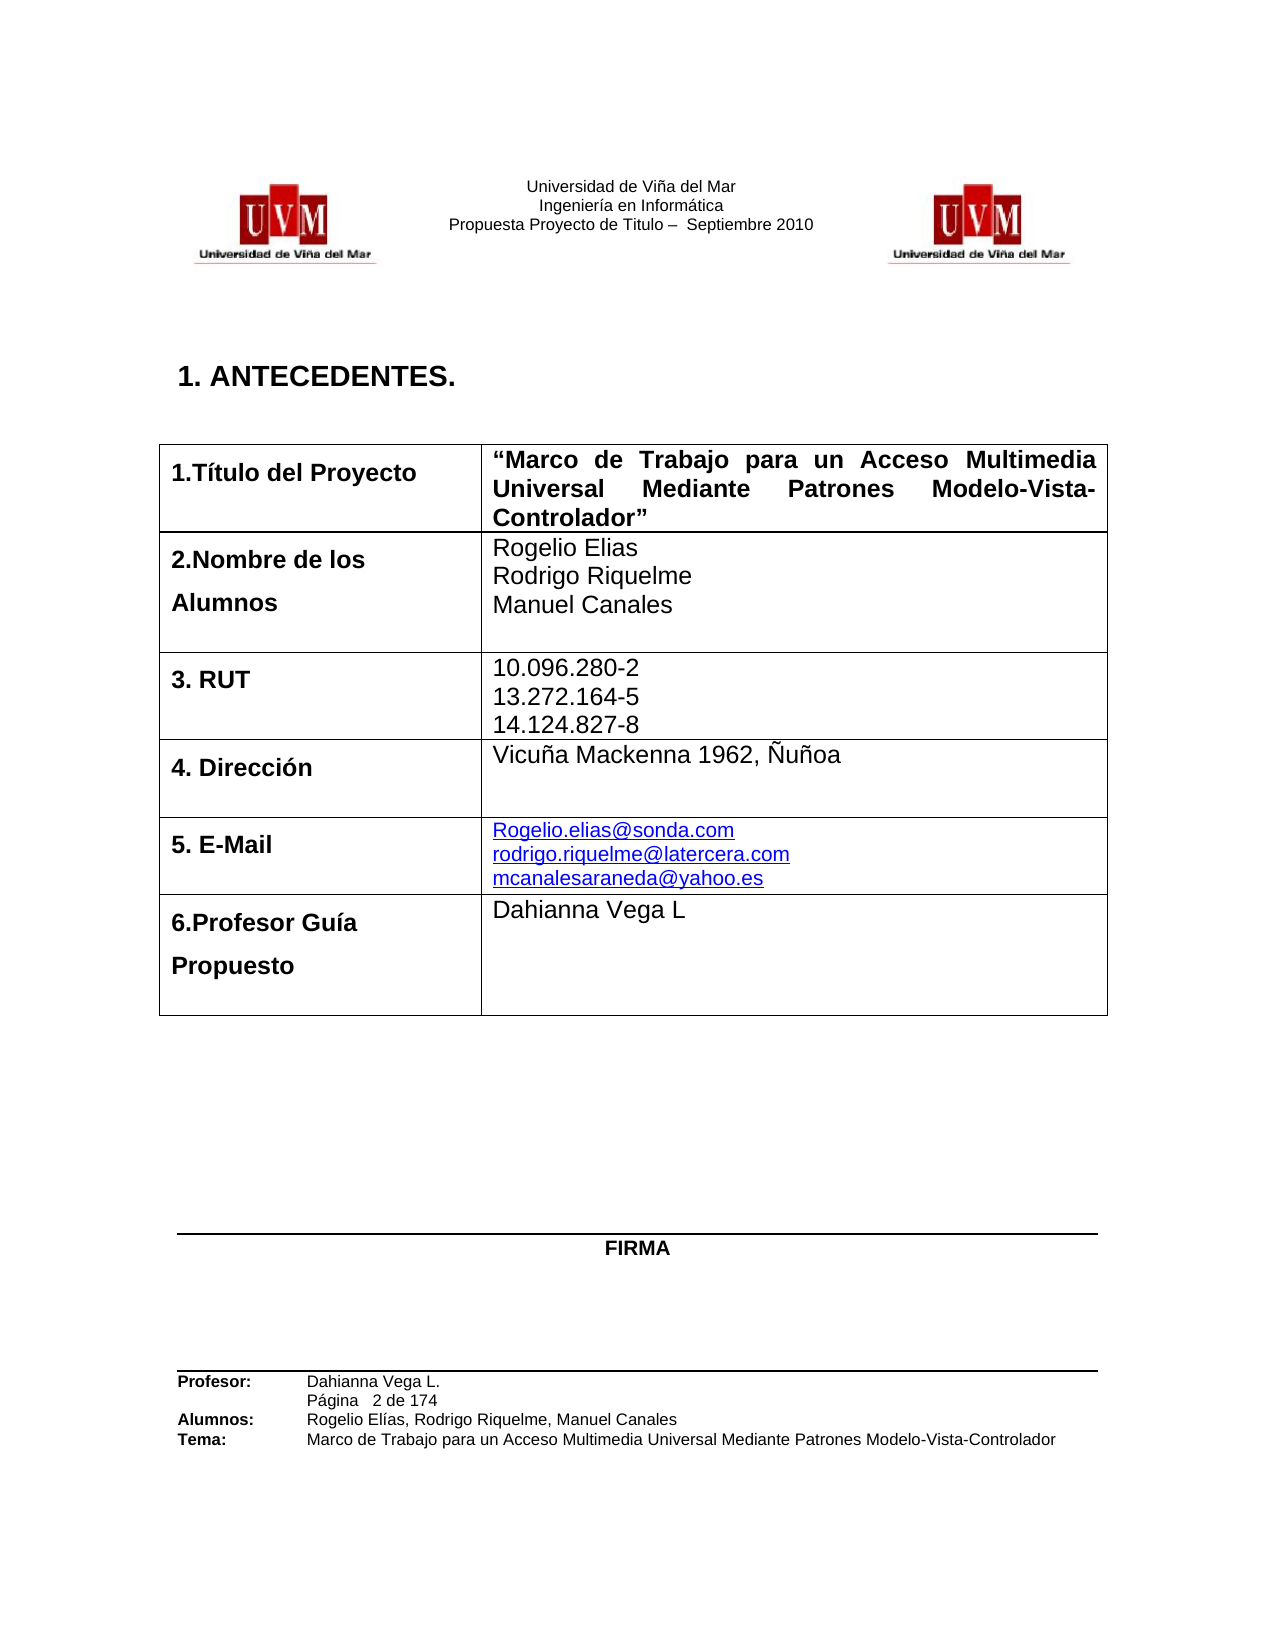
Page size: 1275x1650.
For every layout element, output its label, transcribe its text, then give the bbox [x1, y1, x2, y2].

table_cell Dahianna Vega L [482, 895, 1107, 1014]
table_cell 2.Nombre de los Alumnos [160, 533, 481, 652]
table_header 1.Título del Proyecto [160, 445, 481, 531]
table_cell Vicuña Mackenna 1962, Ñuñoa [482, 740, 1107, 817]
table_cell Rogelio Elias Rodrigo Riquelme Manuel Canales [482, 533, 1107, 652]
table_cell 6.Profesor Guía Propuesto [160, 895, 481, 1014]
table_cell 4. Dirección [160, 740, 481, 817]
subtitle 1. ANTECEDENTES. [177, 359, 1098, 392]
picture [871, 176, 1084, 267]
table_cell 3. RUT [160, 653, 481, 739]
text FIRMA [177, 1235, 1098, 1259]
table_cell Rogelio.elias@sonda.com rodrigo.riquelme@latercera.com mcanalesaraneda@yahoo.es [482, 818, 1107, 894]
table_cell 10.096.280-2 13.272.164-5 14.124.827-8 [482, 653, 1107, 739]
table_header “Marco de Trabajo para un Acceso Multimedia Universal Mediante Patrones Modelo-Vista-Controlador” [482, 445, 1107, 531]
table_cell 5. E-Mail [160, 818, 481, 894]
picture [177, 176, 390, 267]
